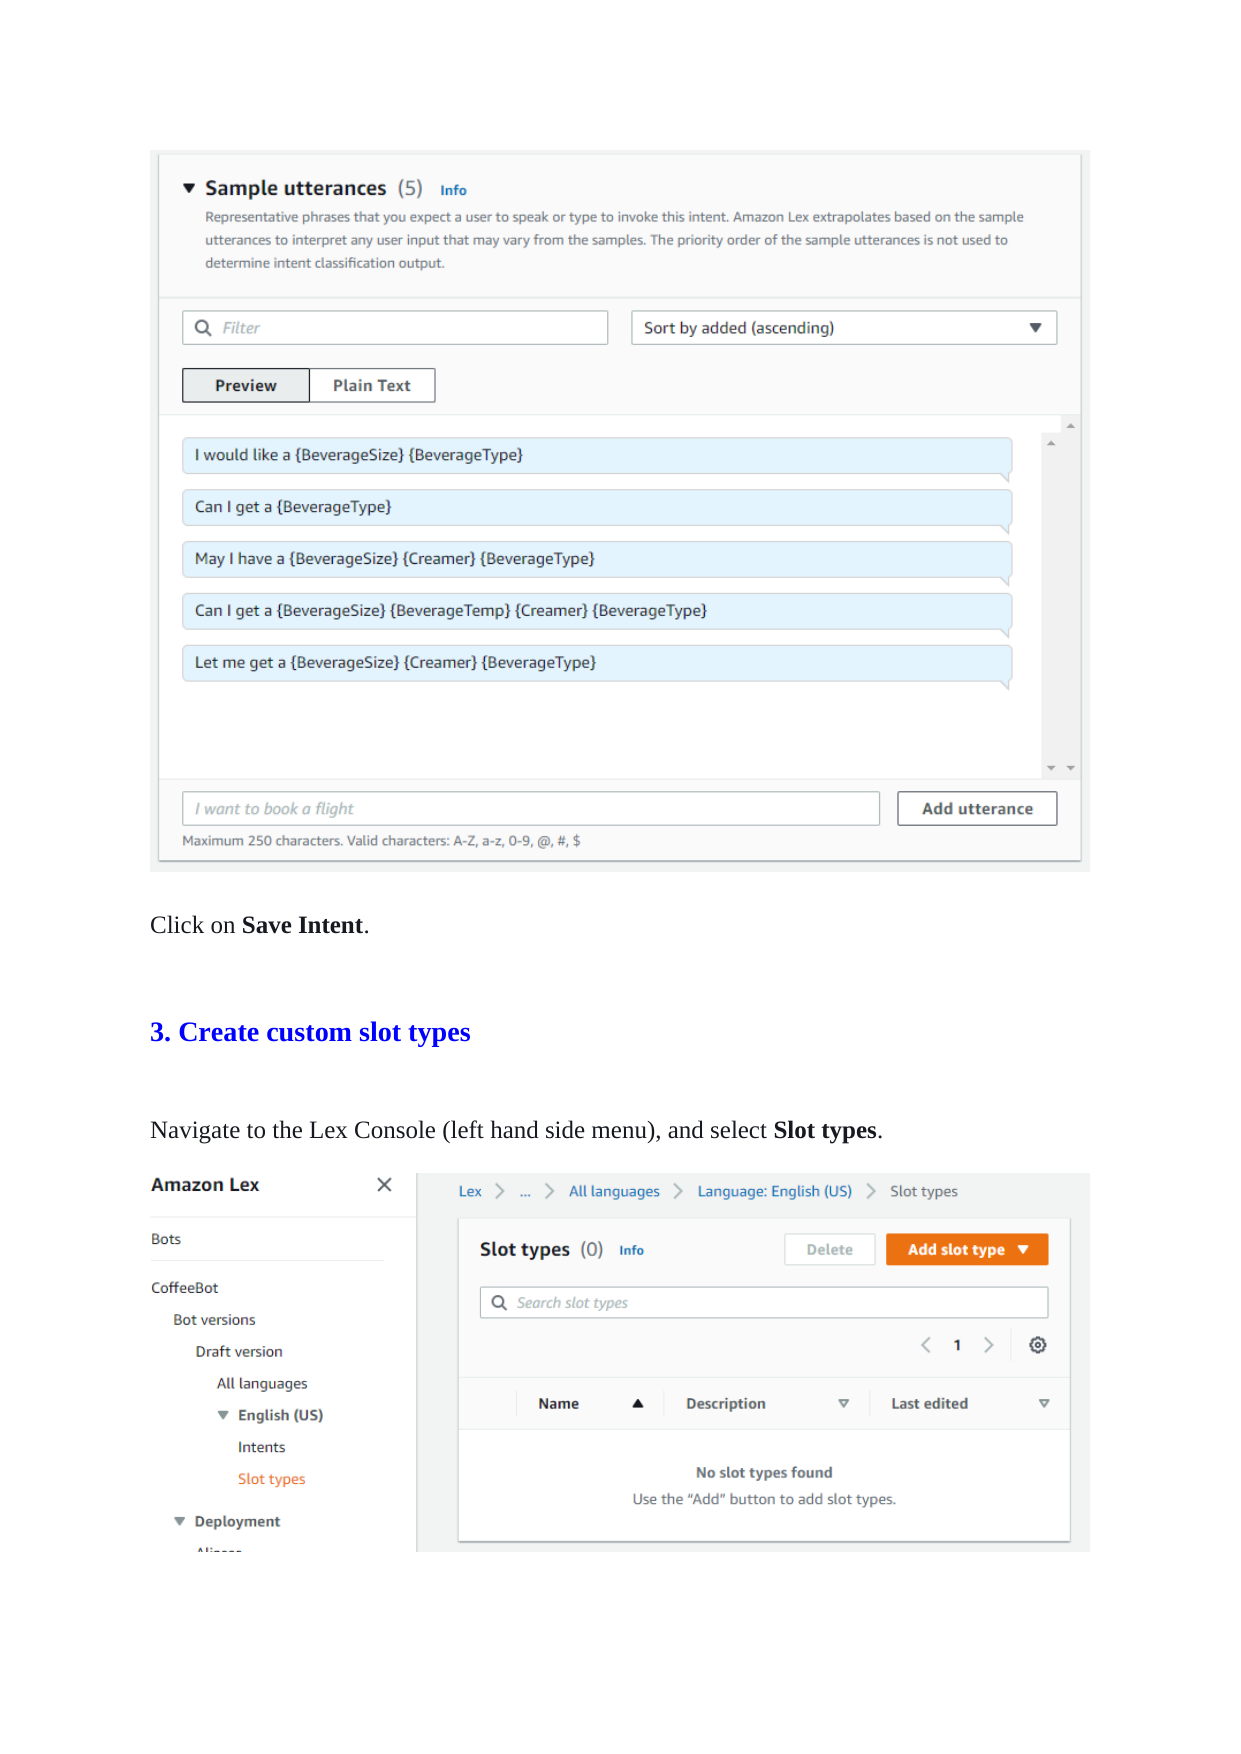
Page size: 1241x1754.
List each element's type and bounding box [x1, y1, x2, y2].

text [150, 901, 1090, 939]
picture [150, 1173, 1091, 1552]
picture [150, 150, 1091, 872]
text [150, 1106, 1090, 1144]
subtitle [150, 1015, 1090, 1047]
